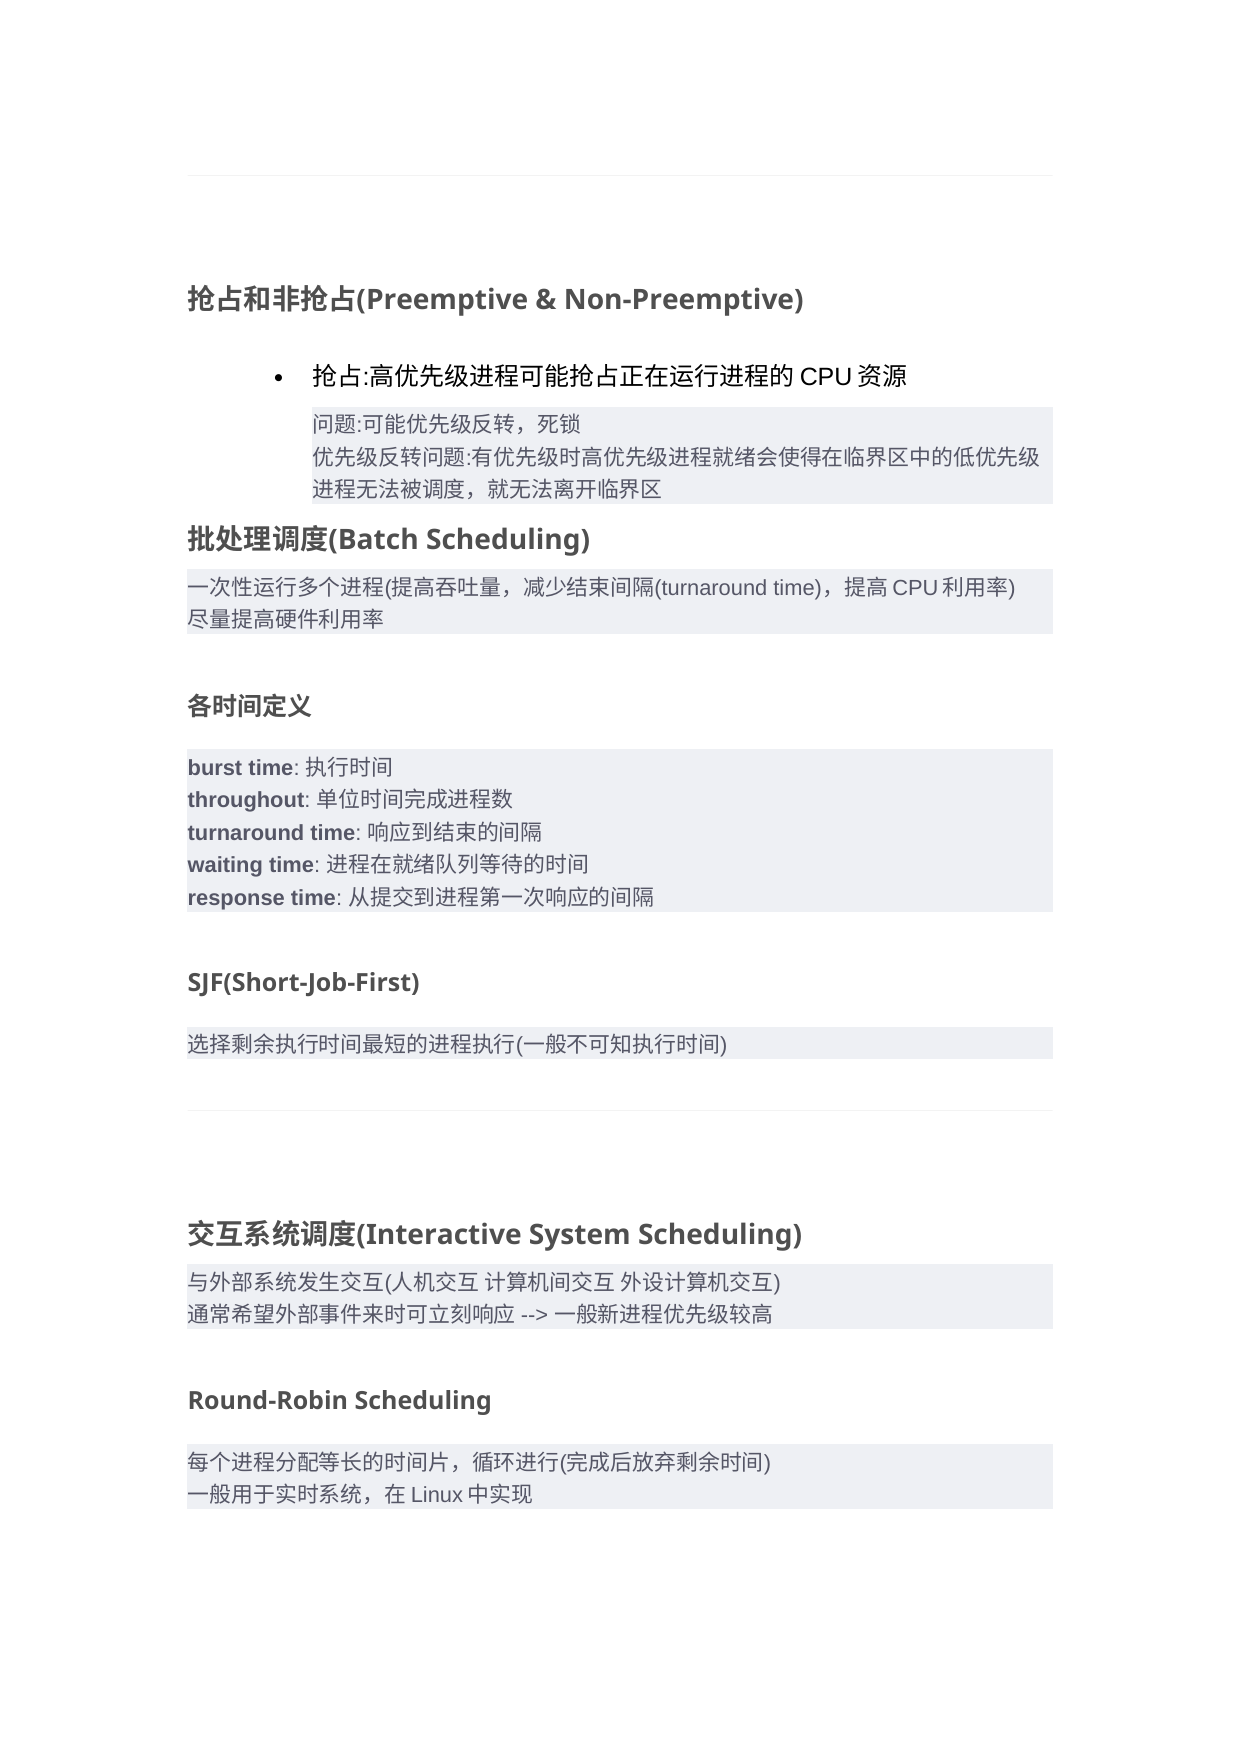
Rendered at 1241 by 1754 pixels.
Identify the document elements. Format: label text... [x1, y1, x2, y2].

text 问题:可能优先级反转，死锁 优先级反转问题:有优先级时高优先级进程就绪会使得在临界区中的低优先级进程无法被调度，就无法离开临界区 [312, 407, 1053, 504]
list 抢占:高优先级进程可能抢占正在运行进程的CPU资源 [275, 342, 1053, 407]
text SJF(Short-Job-First) [187, 949, 1053, 1014]
text 每个进程分配等长的时间片，循环进行(完成后放弃剩余时间) 一般用于实时系统，在Linux中实现 [187, 1444, 1053, 1509]
text 抢占和非抢占(Preemptive & Non-Preemptive) [187, 264, 1053, 329]
text 与外部系统发生交互(人机交互 计算机间交互 外设计算机交互) 通常希望外部事件来时可立刻响应 --> 一般新进程优先级较高 [187, 1264, 1053, 1329]
text 选择剩余执行时间最短的进程执行(一般不可知执行时间) [187, 1027, 1053, 1059]
text burst time: 执行时间 throughout: 单位时间完成进程数 turnaround time: 响应到结束的间隔 waiting time: 进程在就绪队列等待的时间 response time: 从提交到进程第一次响应的间隔 [187, 749, 1053, 912]
text 批处理调度(Batch Scheduling) [187, 504, 1053, 569]
text 交互系统调度(Interactive System Scheduling) [187, 1199, 1053, 1264]
text 一次性运行多个进程(提高吞吐量，减少结束间隔(turnaround time)，提高CPU利用率) 尽量提高硬件利用率 [187, 569, 1053, 634]
text Round-Robin Scheduling [187, 1367, 1053, 1432]
text 各时间定义 [187, 672, 1053, 737]
